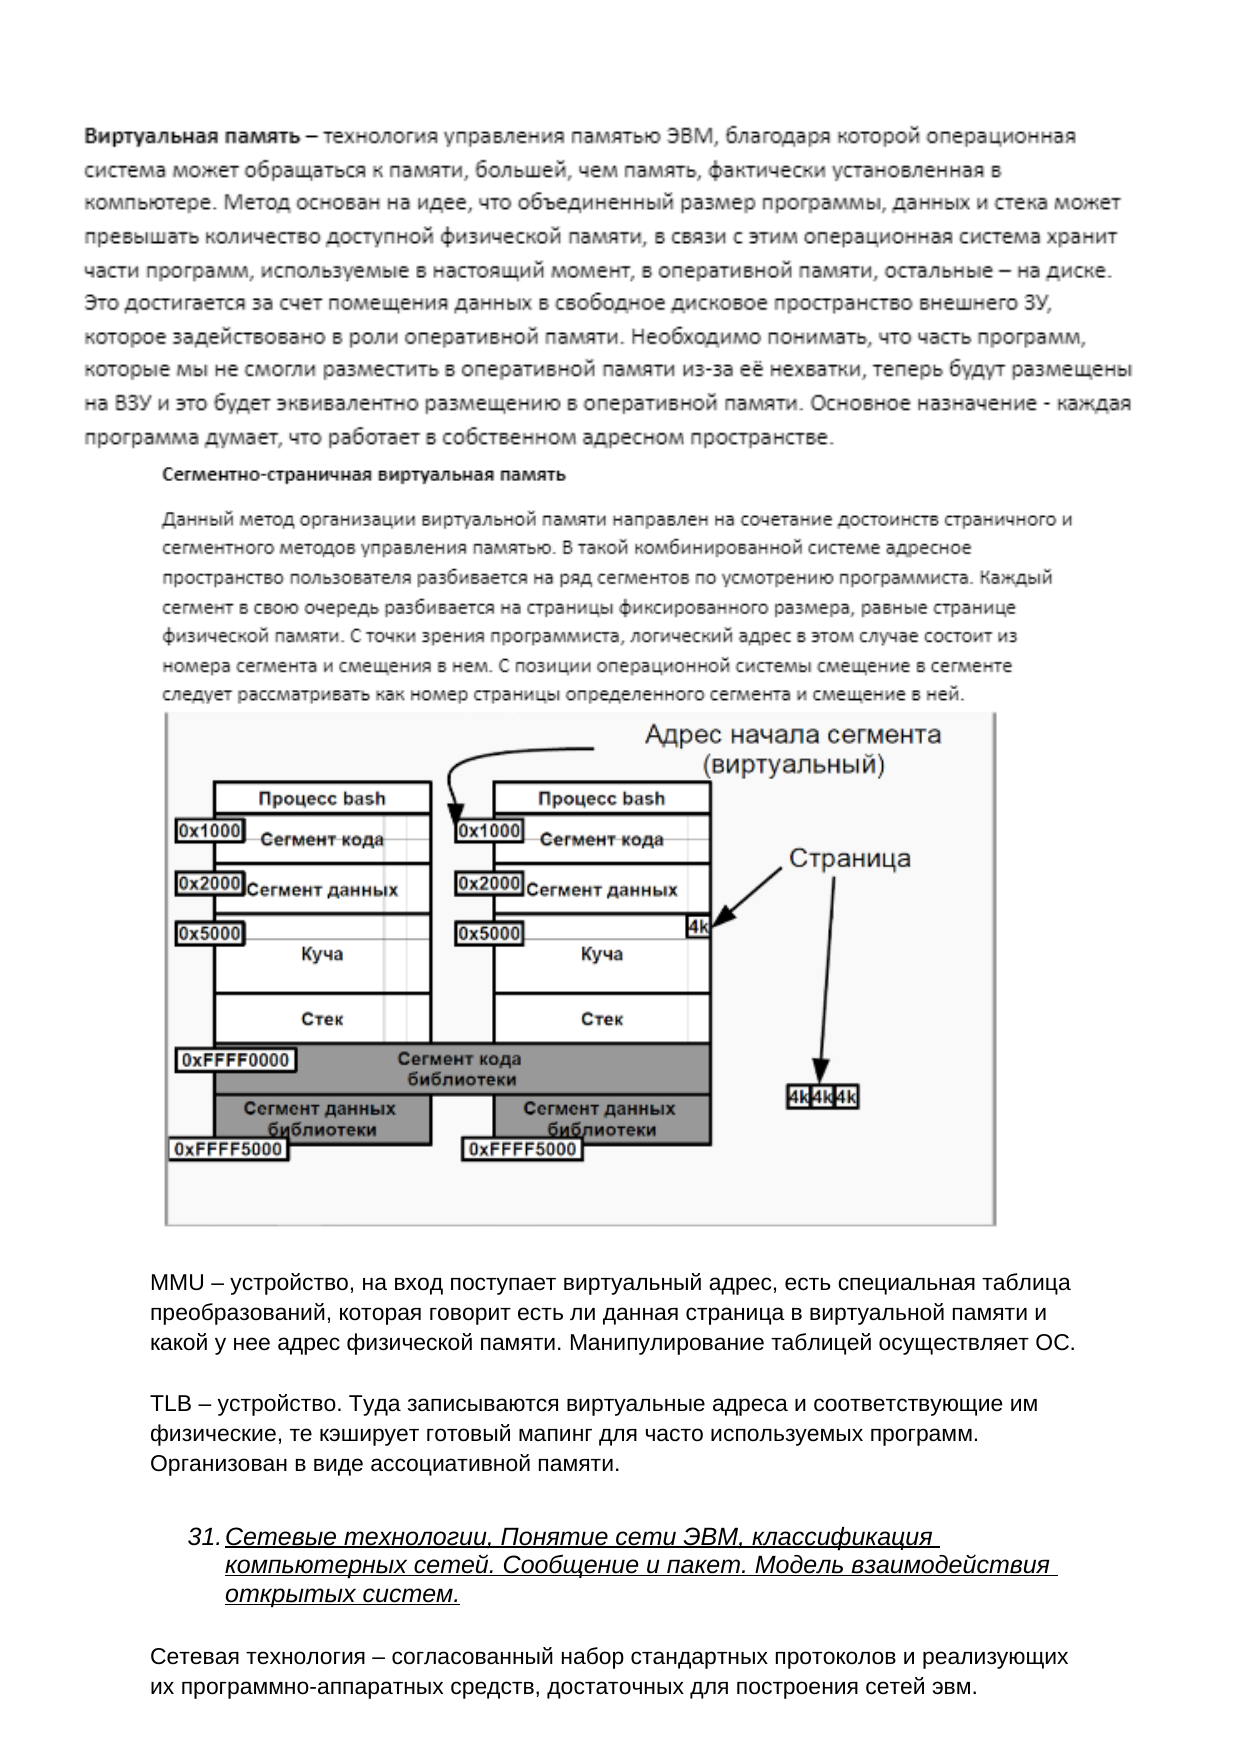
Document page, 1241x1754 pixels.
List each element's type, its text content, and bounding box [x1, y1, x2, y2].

list Сетевые технологии, Понятие сети ЭВМ, классификация компьютерных сетей. Сообщение и пакет. Модель взаимодействия открытых систем. [187, 1521, 1090, 1608]
picture [150, 461, 1089, 1235]
text TLB – устройство. Туда записываются виртуальные адреса и соответствующие им физические, те кэширует готовый мапинг для часто используемых программ. Организован в виде ассоциативной памяти. [150, 1389, 1090, 1476]
picture [76, 117, 1148, 458]
text Сетевая технология – согласованный набор стандартных протоколов и реализующих их программно-аппаратных средств, достаточных для построения сетей эвм. [150, 1643, 1090, 1699]
text MMU – устройство, на вход поступает виртуальный адрес, есть специальная таблица преобразований, которая говорит есть ли данная страница в виртуальной памяти и какой у нее адрес физической памяти. Манипулирование таблицей осуществляет ОС. [150, 1269, 1090, 1356]
